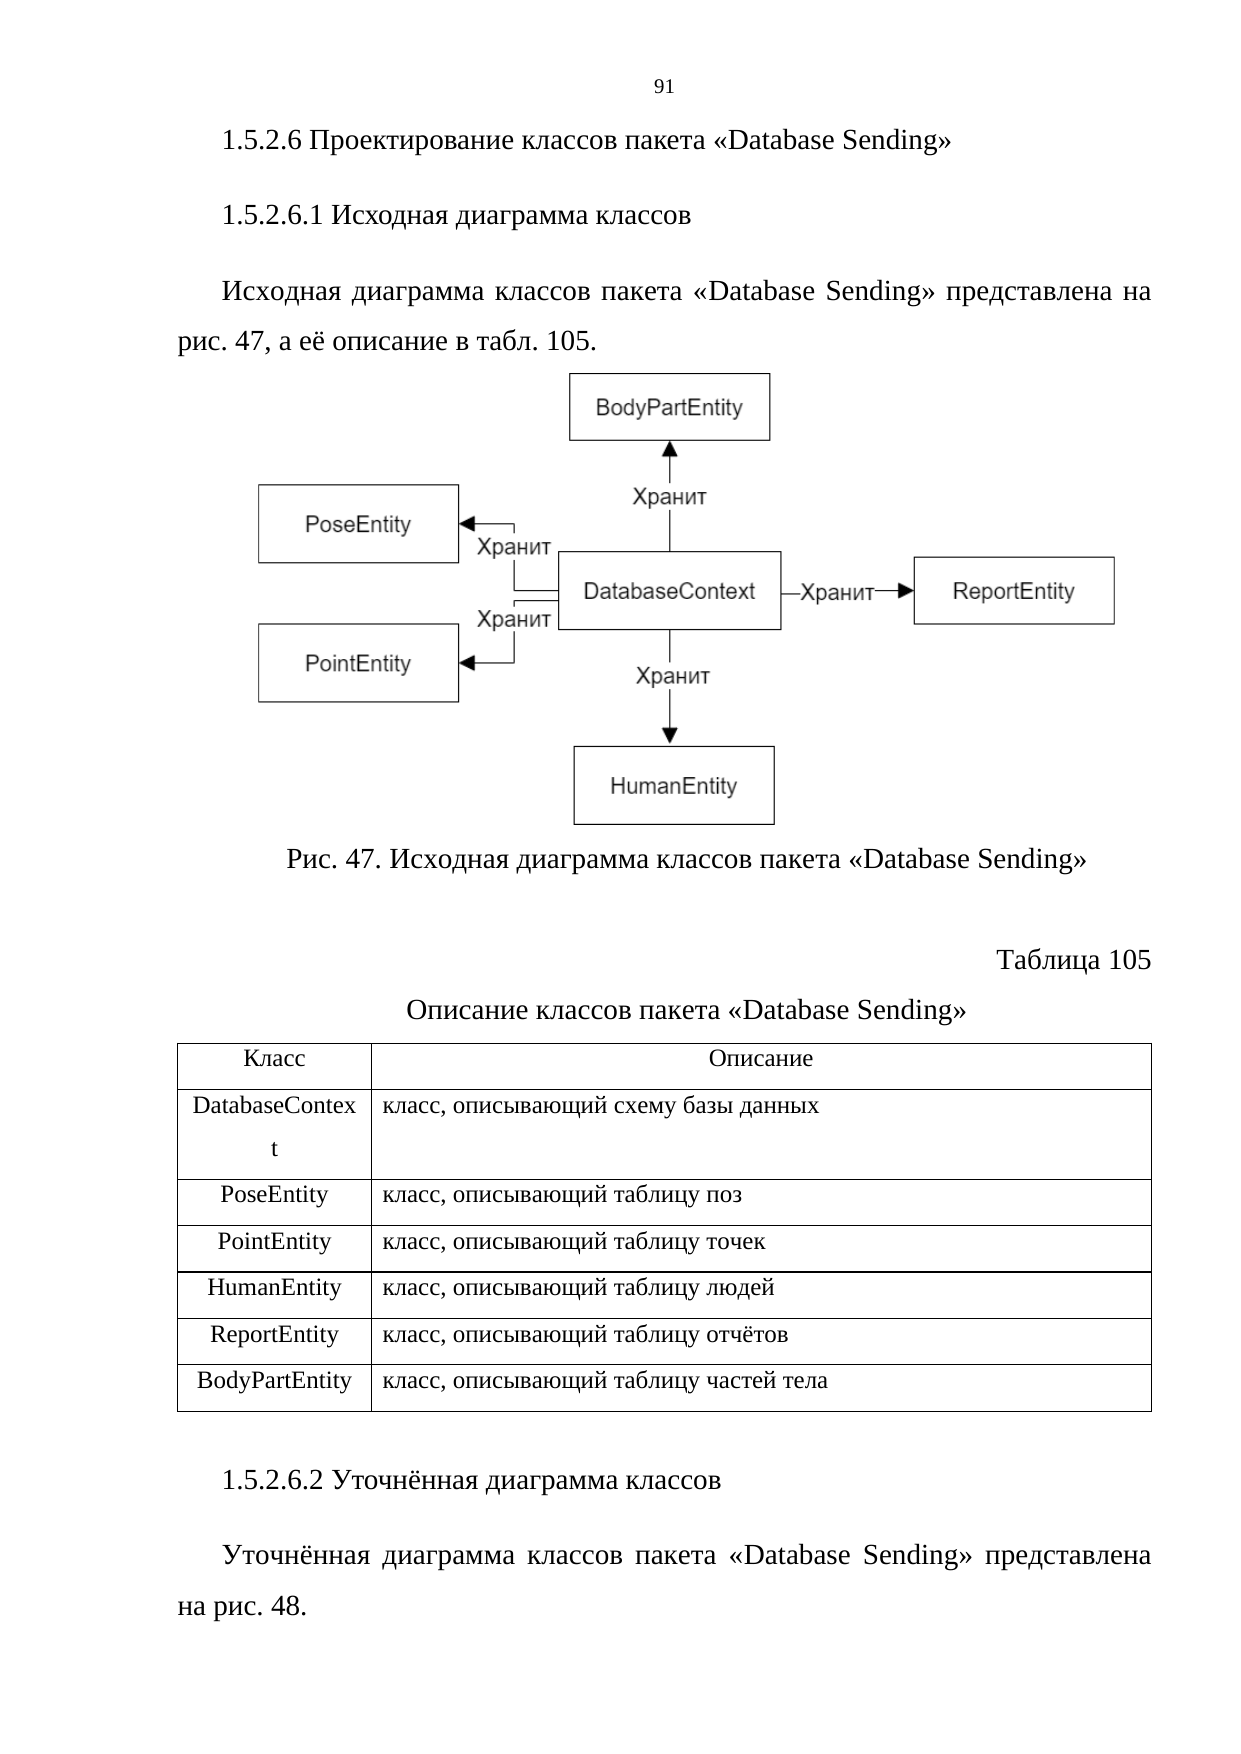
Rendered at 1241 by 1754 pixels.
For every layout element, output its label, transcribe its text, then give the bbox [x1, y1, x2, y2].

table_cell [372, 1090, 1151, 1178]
text 1.5.2.6 Проектирование классов пакета «Database Sending» [177, 122, 1152, 156]
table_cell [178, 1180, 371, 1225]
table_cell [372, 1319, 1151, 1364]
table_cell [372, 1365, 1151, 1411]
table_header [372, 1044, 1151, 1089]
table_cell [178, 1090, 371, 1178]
picture [258, 373, 1115, 825]
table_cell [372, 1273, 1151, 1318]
text 1.5.2.6.2 Уточнённая диаграмма классов [177, 1462, 1152, 1496]
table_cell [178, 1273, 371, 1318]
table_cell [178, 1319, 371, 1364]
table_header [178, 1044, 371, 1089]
text Описание классов пакета «Database Sending» [177, 992, 1152, 1026]
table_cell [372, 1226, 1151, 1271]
text Таблица 105 [177, 942, 1152, 975]
text Уточнённая диаграмма классов пакета «Database Sending» представлена на рис. 48. [177, 1537, 1152, 1621]
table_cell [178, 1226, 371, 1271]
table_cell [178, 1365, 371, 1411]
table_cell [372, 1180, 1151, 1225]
text 1.5.2.6.1 Исходная диаграмма классов [177, 197, 1152, 231]
text Рис. 47. Исходная диаграмма классов пакета «Database Sending» [177, 841, 1152, 875]
text Исходная диаграмма классов пакета «Database Sending» представлена на рис. 47, а её описание в табл. 105. [177, 273, 1152, 356]
